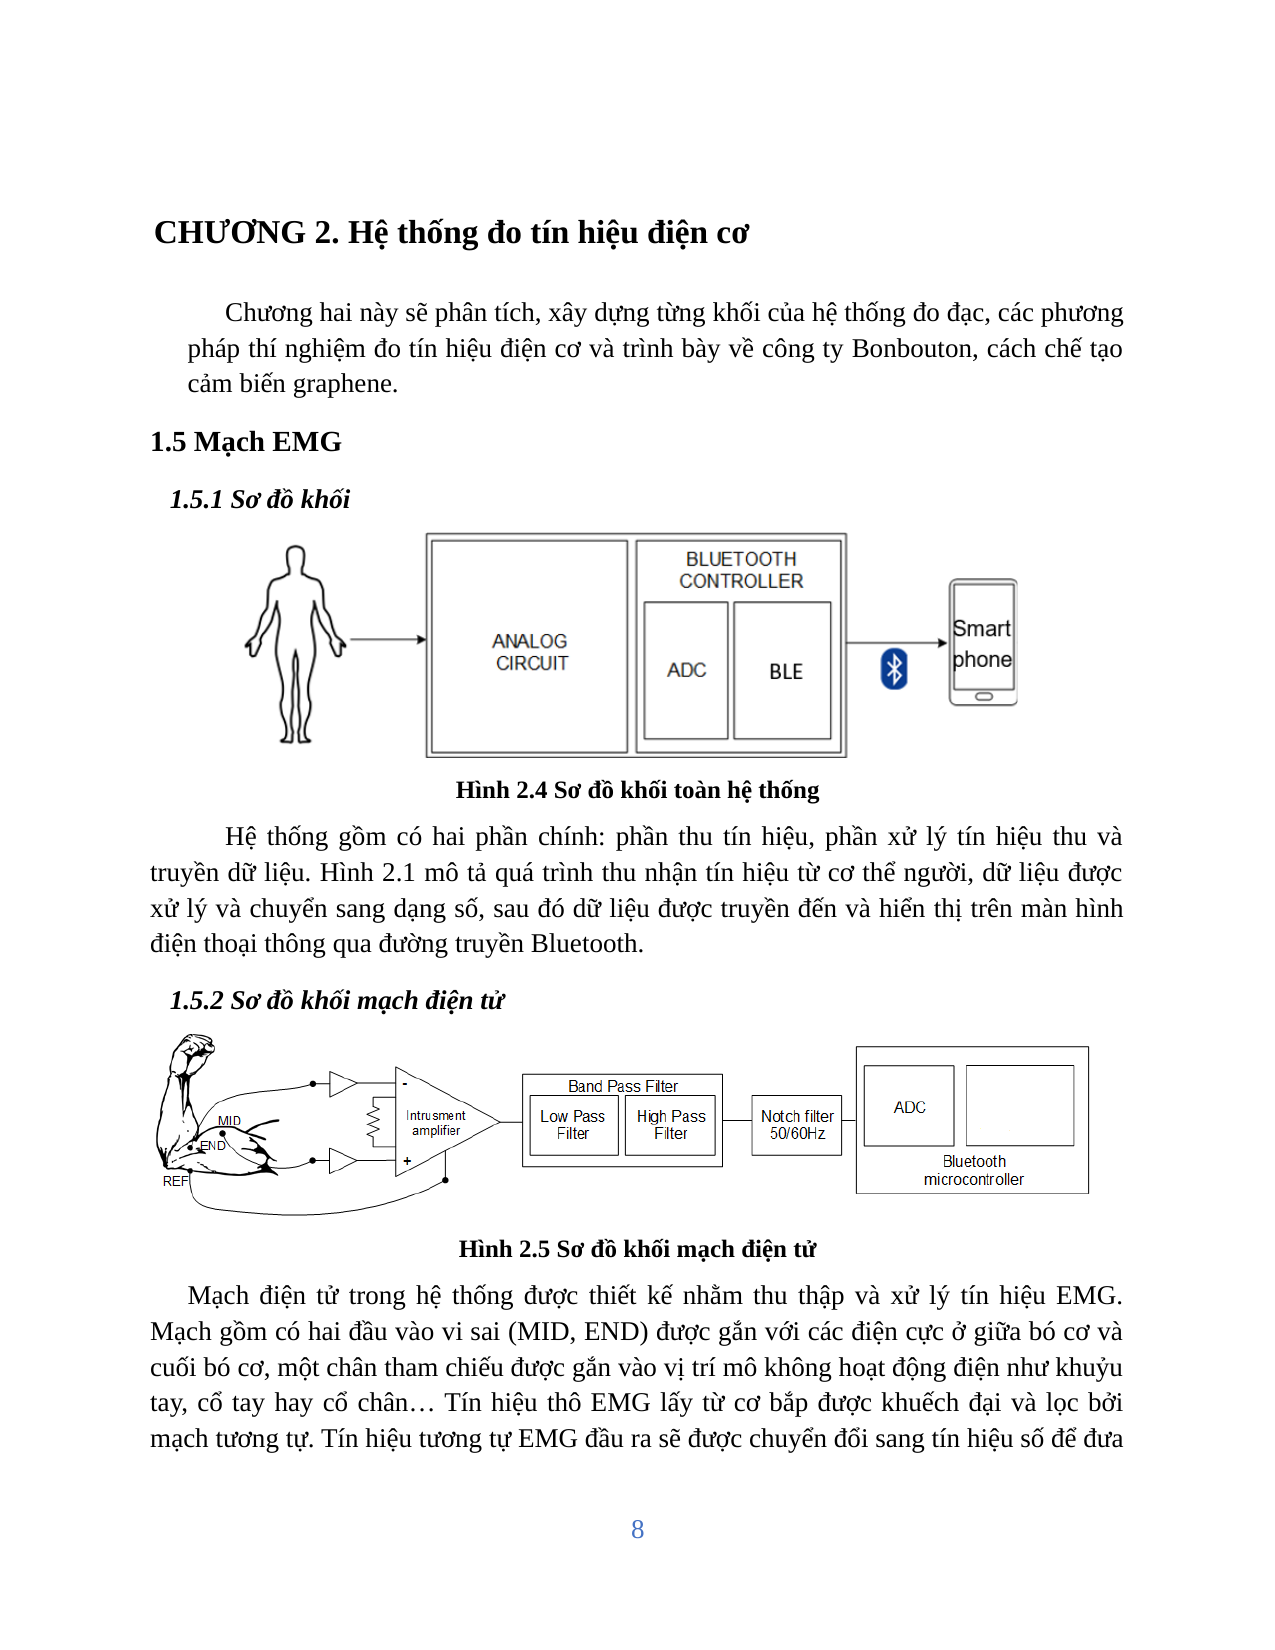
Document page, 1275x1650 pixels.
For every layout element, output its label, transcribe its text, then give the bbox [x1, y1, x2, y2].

subtitle Sơ đồ khối [169, 483, 1125, 515]
picture [225, 531, 1018, 758]
picture [150, 1032, 1095, 1217]
subtitle Hệ thống đo tín hiệu điện cơ [150, 212, 753, 251]
subtitle Sơ đồ khối mạch điện tử [169, 984, 1125, 1015]
text Hệ thống gồm có hai phần chính: phần thu tín hiệu, phần xử lý tín hiệu thu và truyền dữ liệu. Hình 2.1 mô tả quá trình thu nhận tín hiệu từ cơ thể người, dữ liệu được xử lý và chuyển sang dạng số, sau đó dữ liệu được truyền đến và hiển thị trên màn hình điện thoại thông qua đường truyền Bluetooth. [150, 820, 1125, 959]
subtitle Mạch EMG [150, 424, 1125, 458]
text Chương hai này sẽ phân tích, xây dựng từng khối của hệ thống đo đạc, các phương pháp thí nghiệm đo tín hiệu điện cơ và trình bày về công ty Bonbouton, cách chế tạo cảm biến graphene. [187, 212, 1125, 399]
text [150, 1279, 1125, 1453]
